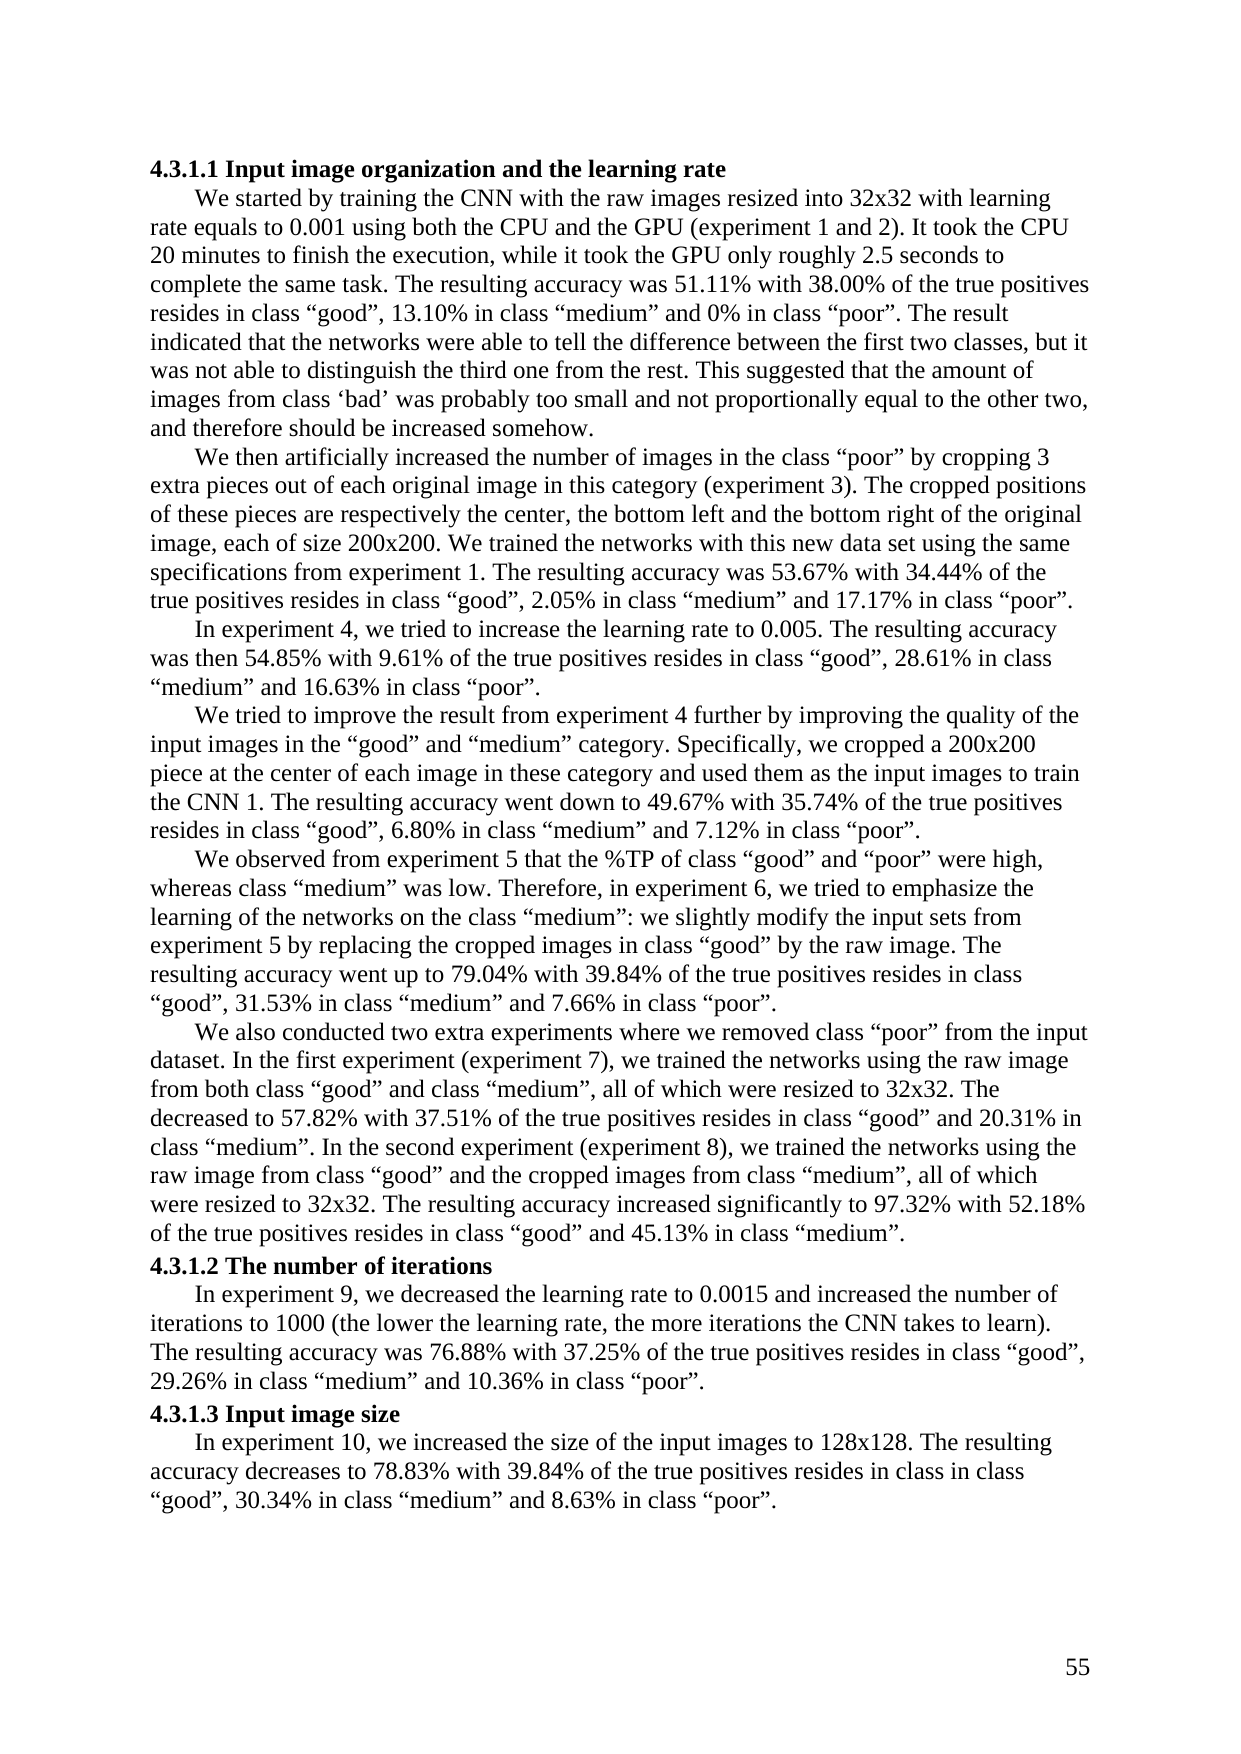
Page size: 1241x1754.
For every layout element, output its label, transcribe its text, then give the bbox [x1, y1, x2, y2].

text In experiment 4, we tried to increase the learning rate to 0.005. The resulting accuracy was then 54.85% with 9.61% of the true positives resides in class “good”, 28.61% in class “medium” and 16.63% in class “poor”. [150, 614, 1090, 700]
text We then artificially increased the number of images in the class “poor” by cropping 3 extra pieces out of each original image in this category (experiment 3). The cropped positions of these pieces are respectively the center, the bottom left and the bottom right of the original image, each of size 200x200. We trained the networks with this new data set using the same specifications from experiment 1. The resulting accuracy was 53.67% with 34.44% of the true positives resides in class “good”, 2.05% in class “medium” and 17.17% in class “poor”. [150, 442, 1090, 614]
subtitle Input image size [150, 1399, 1090, 1427]
text In experiment 9, we decreased the learning rate to 0.0015 and increased the number of iterations to 1000 (the lower the learning rate, the more iterations the CNN takes to learn). The resulting accuracy was 76.88% with 37.25% of the true positives resides in class “good”, 29.26% in class “medium” and 10.36% in class “poor”. [150, 1279, 1090, 1394]
subtitle The number of iterations [150, 1251, 1090, 1279]
text We also conducted two extra experiments where we removed class “poor” from the input dataset. In the first experiment (experiment 7), we trained the networks using the raw image from both class “good” and class “medium”, all of which were resized to 32x32. The decreased to 57.82% with 37.51% of the true positives resides in class “good” and 20.31% in class “medium”. In the second experiment (experiment 8), we trained the networks using the raw image from class “good” and the cropped images from class “medium”, all of which were resized to 32x32. The resulting accuracy increased significantly to 97.32% with 52.18% of the true positives resides in class “good” and 45.13% in class “medium”. [150, 1017, 1090, 1247]
subtitle Input image organization and the learning rate [150, 154, 1090, 183]
text We tried to improve the result from experiment 4 further by improving the quality of the input images in the “good” and “medium” category. Specifically, we cropped a 200x200 piece at the center of each image in these category and used them as the input images to train the CNN 1. The resulting accuracy went down to 49.67% with 35.74% of the true positives resides in class “good”, 6.80% in class “medium” and 7.12% in class “poor”. [150, 700, 1090, 844]
text We started by training the CNN with the raw images resized into 32x32 with learning rate equals to 0.001 using both the CPU and the GPU (experiment 1 and 2). It took the CPU 20 minutes to finish the execution, while it took the GPU only roughly 2.5 seconds to complete the same task. The resulting accuracy was 51.11% with 38.00% of the true positives resides in class “good”, 13.10% in class “medium” and 0% in class “poor”. The result indicated that the networks were able to tell the difference between the first two classes, but it was not able to distinguish the third one from the rest. This suggested that the amount of images from class ‘bad’ was probably too small and not proportionally equal to the other two, and therefore should be increased somehow. [150, 183, 1090, 442]
text In experiment 10, we increased the size of the input images to 128x128. The resulting accuracy decreases to 78.83% with 39.84% of the true positives resides in class in class “good”, 30.34% in class “medium” and 8.63% in class “poor”. [150, 1427, 1090, 1514]
text We observed from experiment 5 that the %TP of class “good” and “poor” were high, whereas class “medium” was low. Therefore, in experiment 6, we tried to emphasize the learning of the networks on the class “medium”: we slightly modify the input sets from experiment 5 by replacing the cropped images in class “good” by the raw image. The resulting accuracy went up to 79.04% with 39.84% of the true positives resides in class “good”, 31.53% in class “medium” and 7.66% in class “poor”. [150, 844, 1090, 1017]
